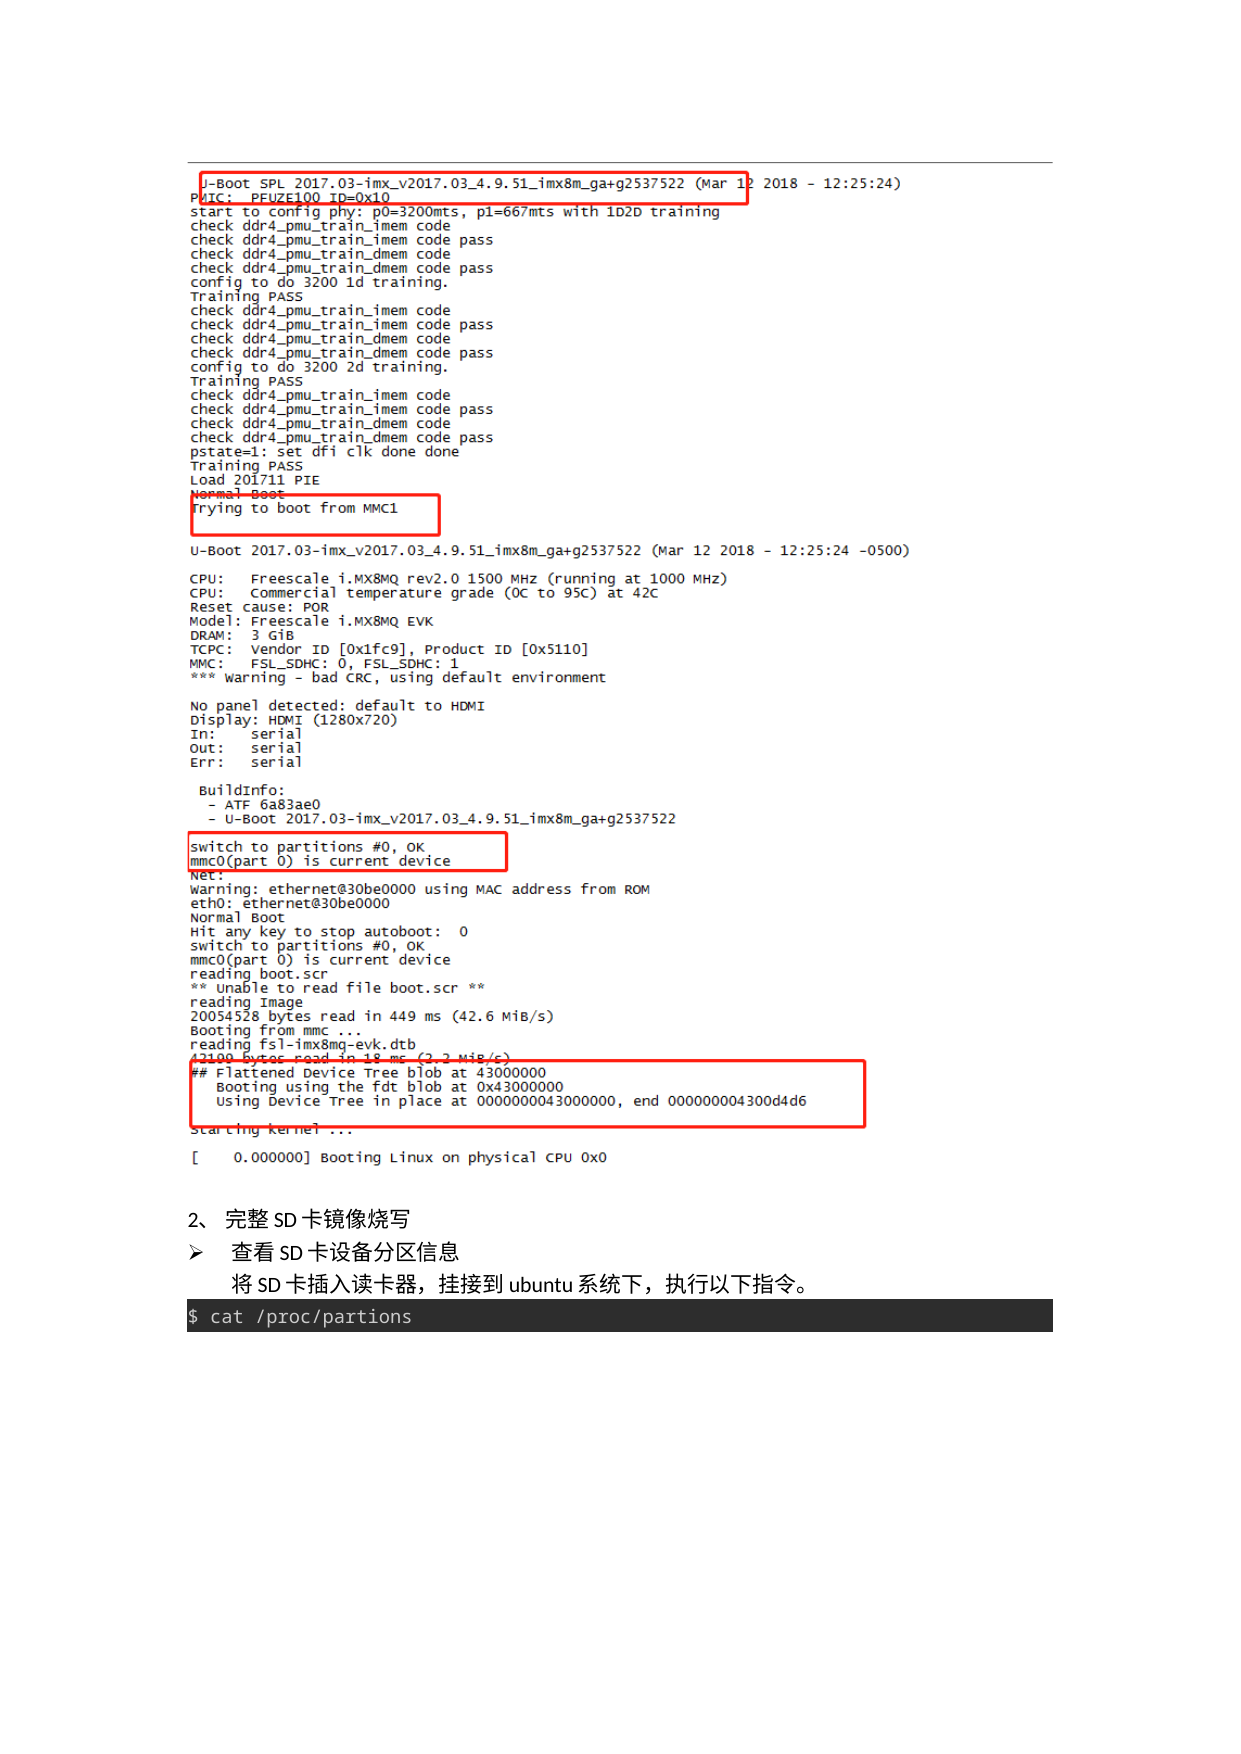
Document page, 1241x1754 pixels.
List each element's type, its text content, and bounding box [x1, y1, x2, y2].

text $ cat /proc/partions [187, 1299, 1053, 1332]
subtitle 完整SD卡镜像烧写 [187, 1202, 1053, 1234]
picture [187, 162, 1053, 1172]
list 查看SD卡设备分区信息 [187, 1234, 1053, 1267]
list 将SD卡插入读卡器，挂接到ubuntu系统下，执行以下指令。 [231, 1267, 1053, 1299]
